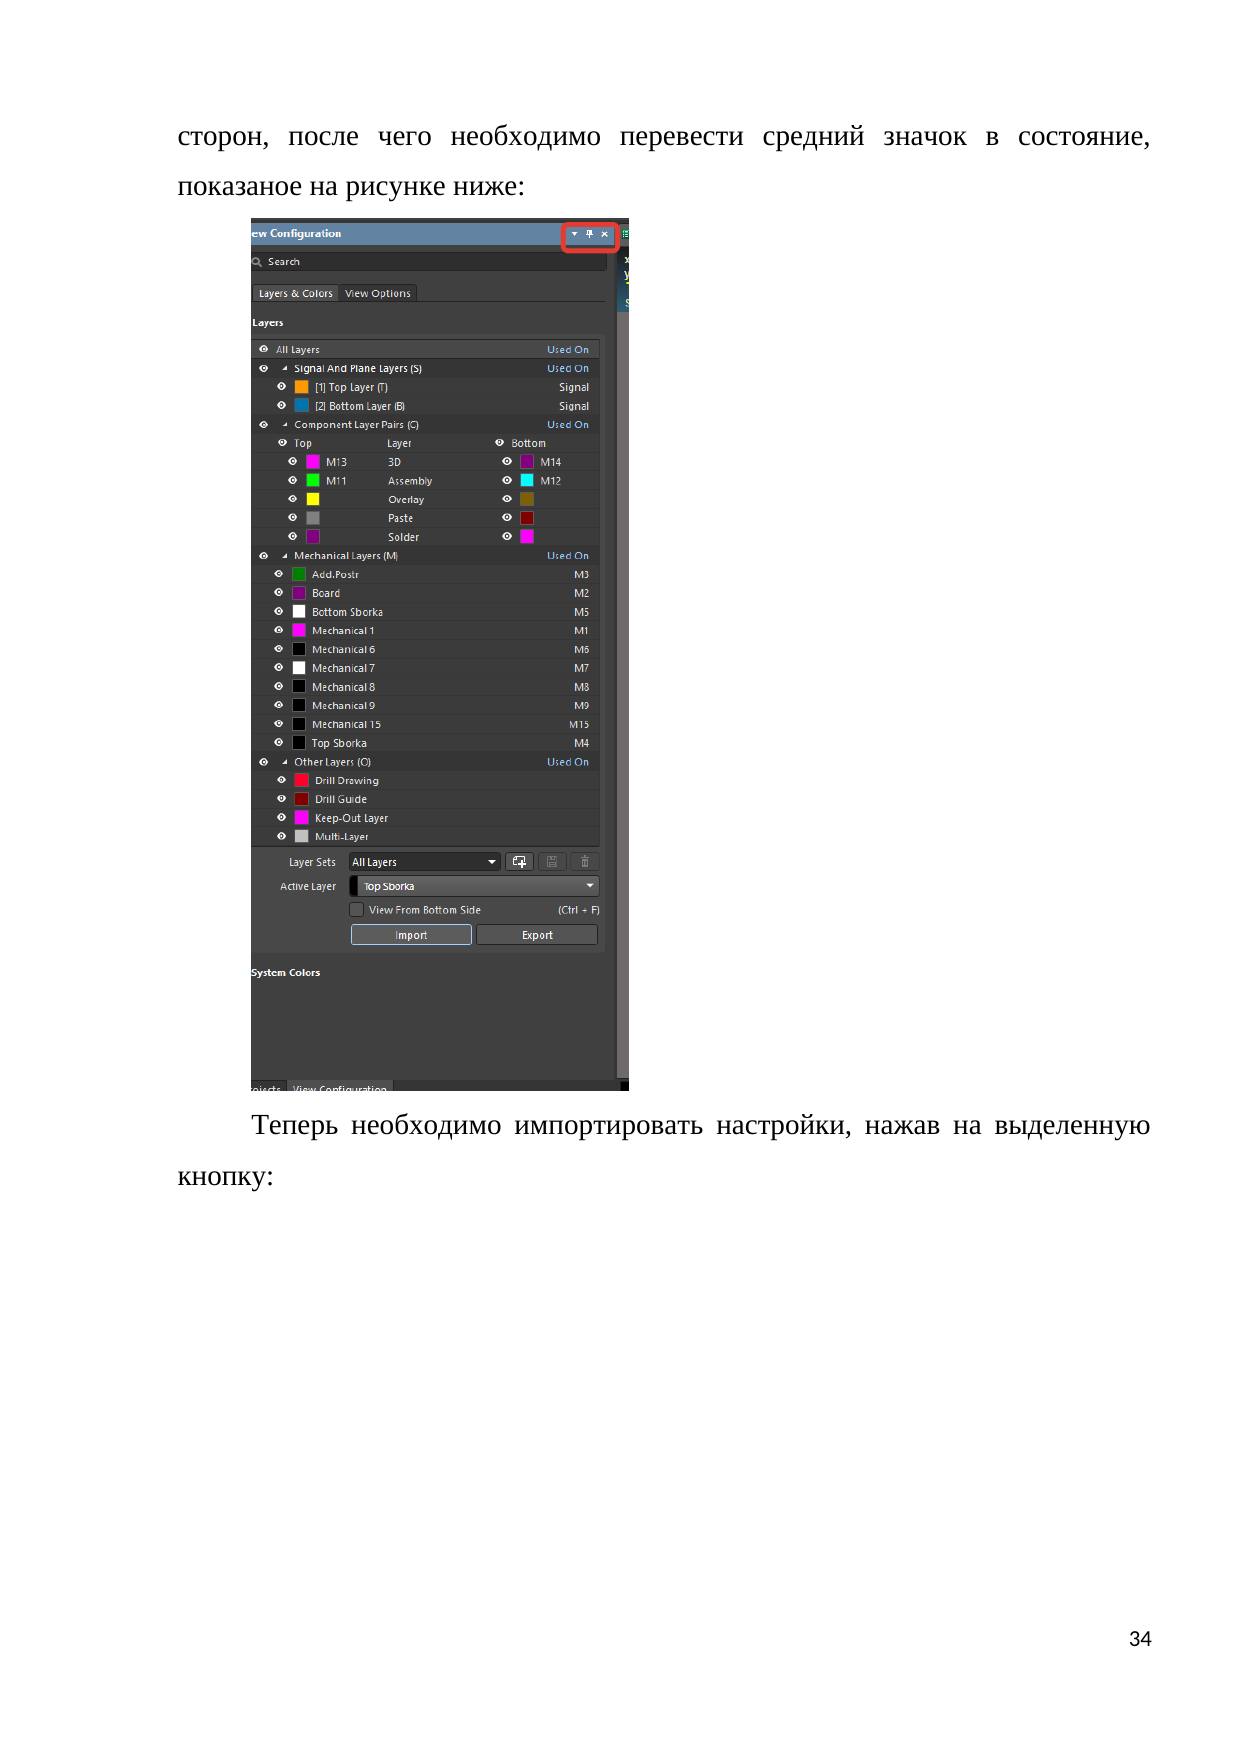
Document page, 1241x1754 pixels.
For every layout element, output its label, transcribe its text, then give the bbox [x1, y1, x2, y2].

picture [251, 218, 629, 1091]
text Теперь необходимо импортировать настройки, нажав на выделенную кнопку: [177, 1107, 1152, 1191]
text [177, 118, 1152, 202]
